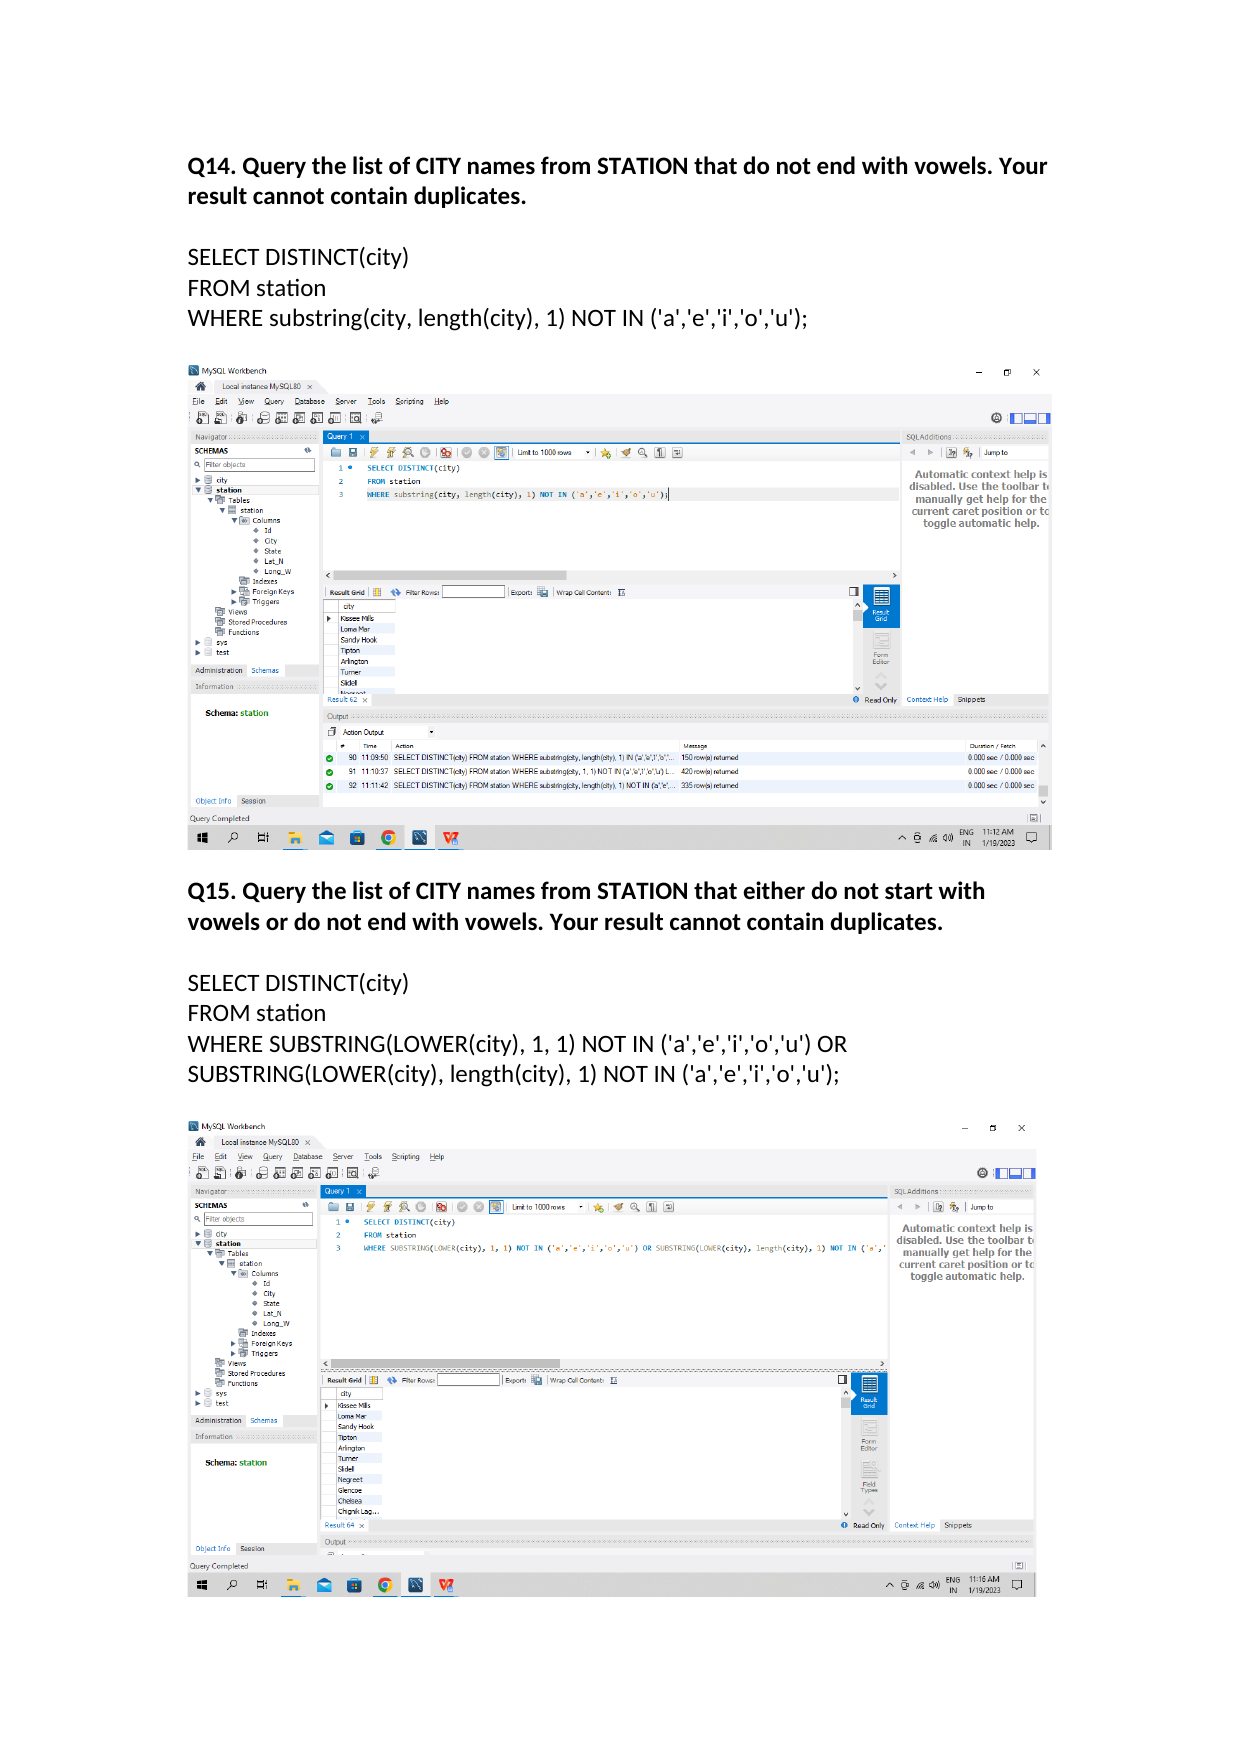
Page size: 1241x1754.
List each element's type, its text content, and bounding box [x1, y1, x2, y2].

picture [187, 363, 1052, 850]
text Q14. Query the list of CITY names from STATION that do not end with vowels. Your result cannot contain duplicates. [187, 150, 1053, 211]
text WHERE substring(city, length(city), 1) NOT IN ('a','e','i','o','u'); [187, 303, 1053, 333]
text FROM station [187, 272, 1053, 303]
text SELECT DISTINCT(city) [187, 967, 1053, 997]
text WHERE SUBSTRING(LOWER(city), 1, 1) NOT IN ('a','e','i','o','u') OR SUBSTRING(LOWER(city), length(city), 1) NOT IN ('a','e','i','o','u'); [187, 1028, 1053, 1089]
text Q15. Query the list of CITY names from STATION that either do not start with vowels or do not end with vowels. Your result cannot contain duplicates. [187, 875, 1053, 936]
text FROM station [187, 997, 1053, 1028]
text SELECT DISTINCT(city) [187, 242, 1053, 272]
picture [187, 1119, 1037, 1597]
